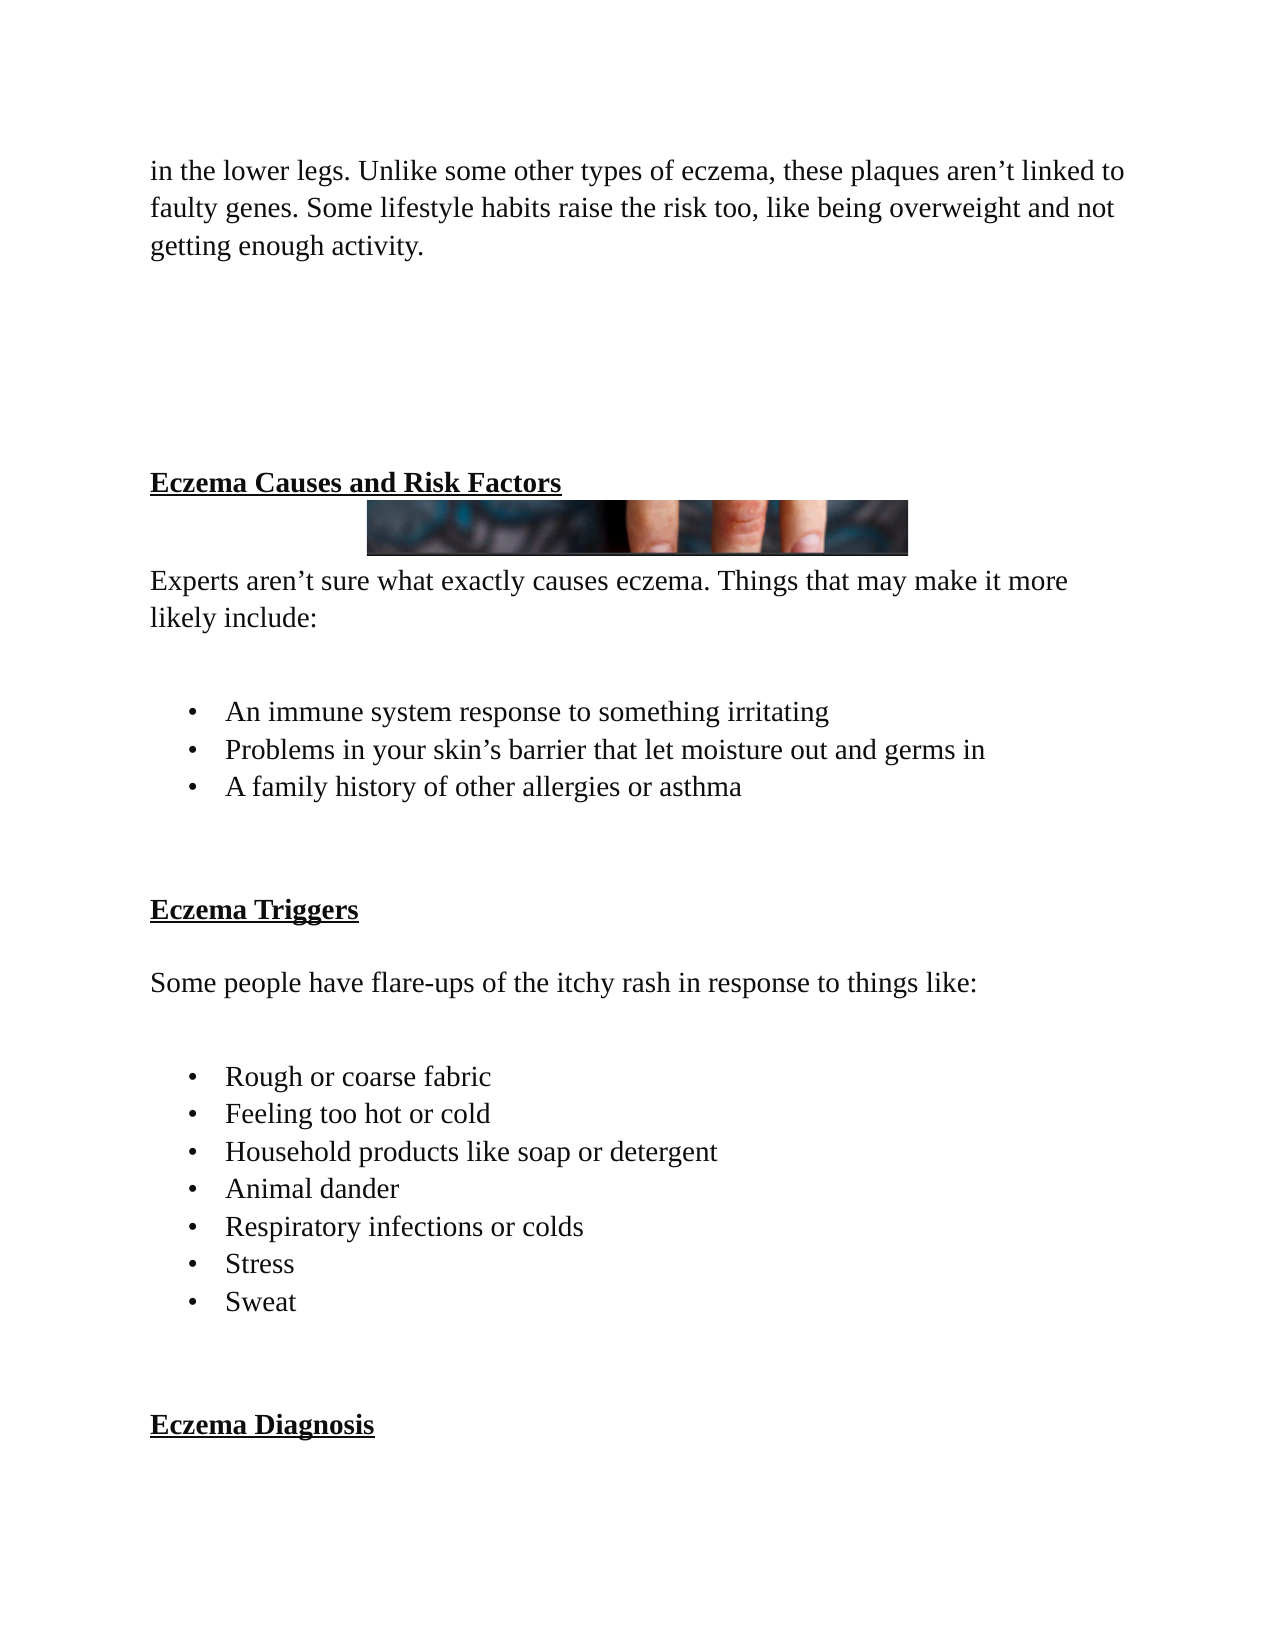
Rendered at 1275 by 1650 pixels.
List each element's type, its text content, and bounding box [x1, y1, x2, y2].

list Stress [187, 1244, 1125, 1281]
list Rough or coarse fabric [187, 1056, 1125, 1094]
list An immune system response to something irritating [187, 692, 1125, 729]
text Eczema Diagnosis [150, 1404, 1125, 1442]
list Respiratory infections or colds [187, 1206, 1125, 1244]
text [150, 150, 1125, 262]
text Eczema Triggers [150, 889, 1125, 927]
list Household products like soap or detergent [187, 1131, 1125, 1169]
list A family history of other allergies or asthma [187, 767, 1125, 804]
list Problems in your skin’s barrier that let moisture out and germs in [187, 729, 1125, 767]
list Sweat [187, 1281, 1125, 1319]
text Experts aren’t sure what exactly causes eczema. Things that may make it more likely include: [150, 560, 1125, 635]
list Feeling too hot or cold [187, 1094, 1125, 1131]
text Eczema Causes and Risk Factors [150, 462, 1125, 500]
text Some people have flare-ups of the itchy rash in response to things like: [150, 962, 1125, 1000]
list Animal dander [187, 1169, 1125, 1206]
